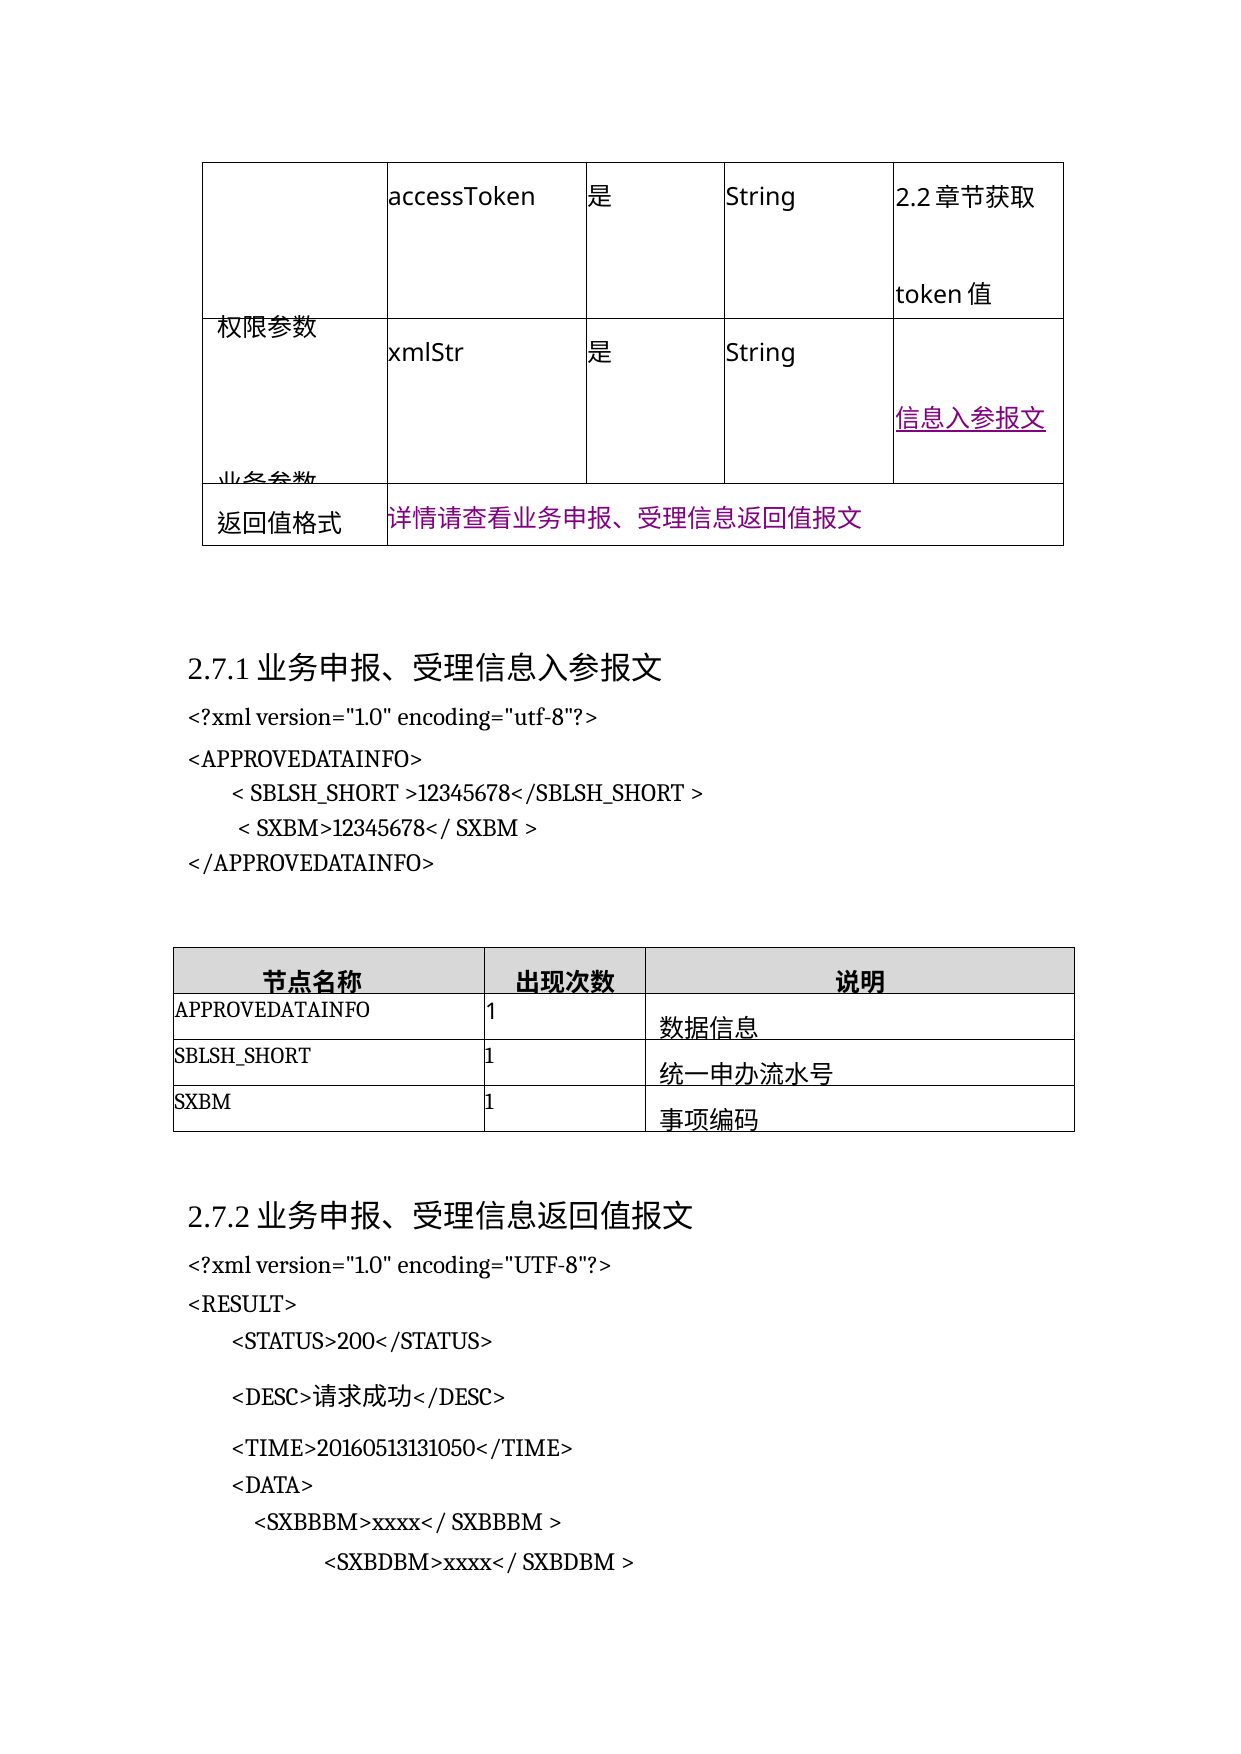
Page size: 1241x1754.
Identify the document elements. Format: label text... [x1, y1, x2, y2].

text </APPROVEDATAINFO> [187, 847, 1053, 879]
table_header 说明 [646, 948, 1074, 993]
text < SXBM>12345678</ SXBM > [187, 812, 1053, 844]
table_cell accessToken [388, 163, 586, 318]
text <APPROVEDATAINFO> [187, 743, 1053, 775]
text <DESC>请求成功</DESC> [187, 1362, 1053, 1427]
text <TIME>20160513131050</TIME> [187, 1432, 1053, 1465]
table_cell xmlStr [388, 319, 586, 483]
table_cell 1 [485, 994, 645, 1039]
table_cell 业务参数 [203, 319, 387, 483]
table_cell String [725, 319, 893, 483]
table_cell SBLSH_SHORT [174, 1040, 484, 1085]
text <?xml version="1.0" encoding="UTF-8"?> [187, 1249, 1053, 1281]
table_cell 1 [485, 1040, 645, 1085]
table_header 出现次数 [485, 948, 645, 993]
table_cell APPROVEDATAINFO [174, 994, 484, 1039]
text <?xml version="1.0" encoding="utf-8"?> [187, 701, 1053, 734]
table_cell 1 [485, 1086, 645, 1131]
text <SXBBBM>xxxx</ SXBBBM > [187, 1506, 1053, 1538]
text <STATUS>200</STATUS> [187, 1325, 1053, 1358]
text <RESULT> [187, 1288, 1053, 1321]
table_cell 2.2章节获取token值 [894, 163, 1063, 318]
table_cell 数据信息 [646, 994, 1074, 1039]
table_cell 事项编码 [646, 1086, 1074, 1131]
text <DATA> [187, 1469, 1053, 1502]
text < SBLSH_SHORT >12345678</SBLSH_SHORT > [187, 777, 1053, 810]
table_cell 详情请查看业务申报、受理信息返回值报文 [388, 484, 1063, 545]
table_cell String [725, 163, 893, 318]
table_cell SXBM [174, 1086, 484, 1131]
table_cell 返回值格式 [203, 484, 387, 545]
table_cell 是 [587, 163, 724, 318]
subtitle 2.7.1业务申报、受理信息入参报文 [187, 643, 1053, 689]
table_cell 统一申办流水号 [646, 1040, 1074, 1085]
table_cell 是 [587, 319, 724, 483]
subtitle 2.7.2业务申报、受理信息返回值报文 [187, 1191, 1053, 1236]
table_header 节点名称 [174, 948, 484, 993]
table_cell 详情请查看业务申报、受理信息入参报文 [894, 319, 1063, 483]
text <SXBDBM>xxxx</ SXBDBM > [187, 1546, 1053, 1578]
